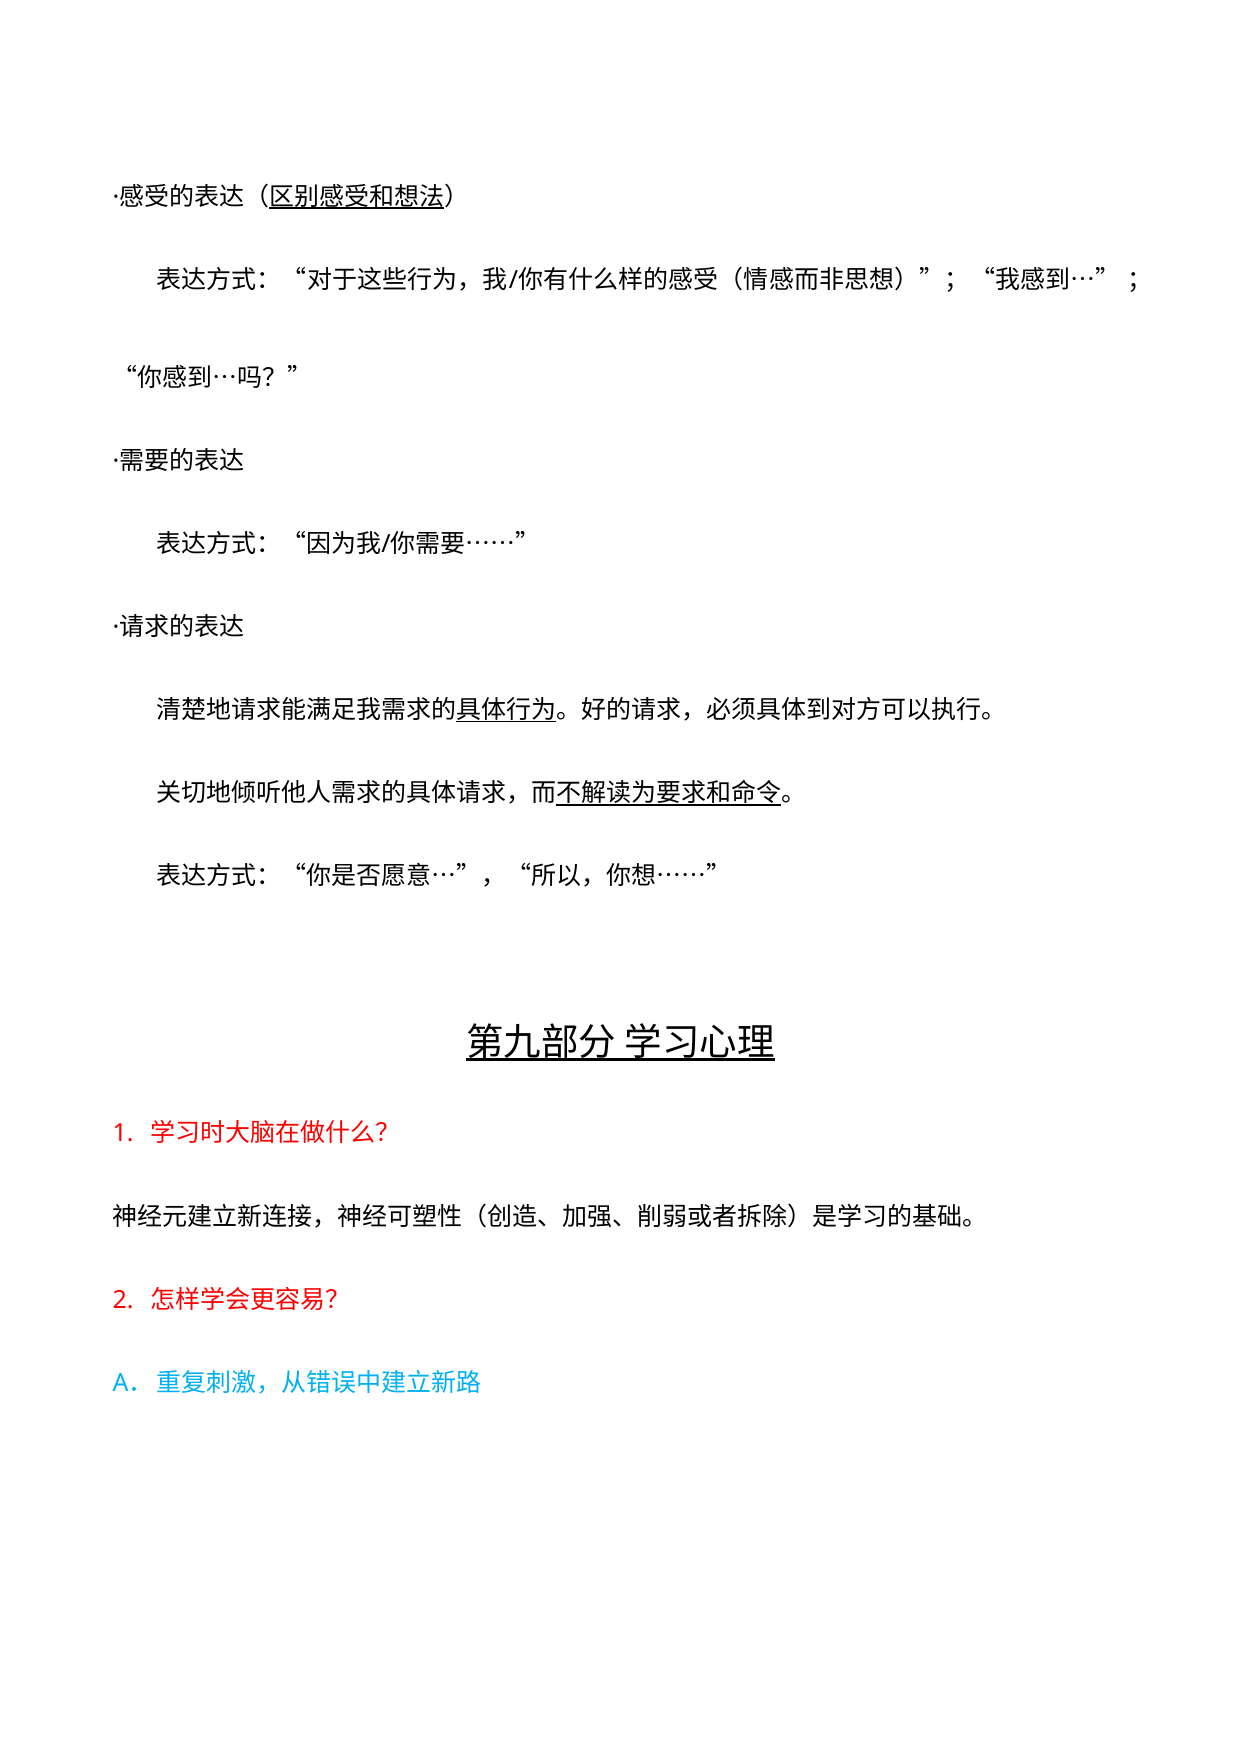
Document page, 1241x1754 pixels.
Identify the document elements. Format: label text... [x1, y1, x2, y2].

text 关切地倾听他人需求的具体请求，而不解读为要求和命令。 [156, 758, 1128, 823]
text 神经元建立新连接，神经可塑性（创造、加强、削弱或者拆除）是学习的基础。 [112, 1182, 1128, 1247]
text 表达方式：“你是否愿意…”，“所以，你想……” [112, 841, 1128, 906]
text ·感受的表达（区别感受和想法） [112, 162, 1128, 227]
text 第九部分 学习心理 [112, 1006, 1128, 1071]
list 重复刺激，从错误中建立新路 [112, 1348, 1128, 1413]
text 表达方式：“因为我/你需要……” [112, 509, 1128, 574]
text ·请求的表达 [112, 592, 1128, 657]
text ·需要的表达 [112, 426, 1128, 491]
text 清楚地请求能满足我需求的具体行为。好的请求，必须具体到对方可以执行。 [156, 675, 1128, 740]
list 怎样学会更容易？ [112, 1265, 1128, 1330]
text 表达方式：“对于这些行为，我/你有什么样的感受（情感而非思想）”；“我感到…” ；“你感到…吗？” [112, 245, 1128, 408]
list 学习时大脑在做什么？ [112, 1098, 1128, 1163]
